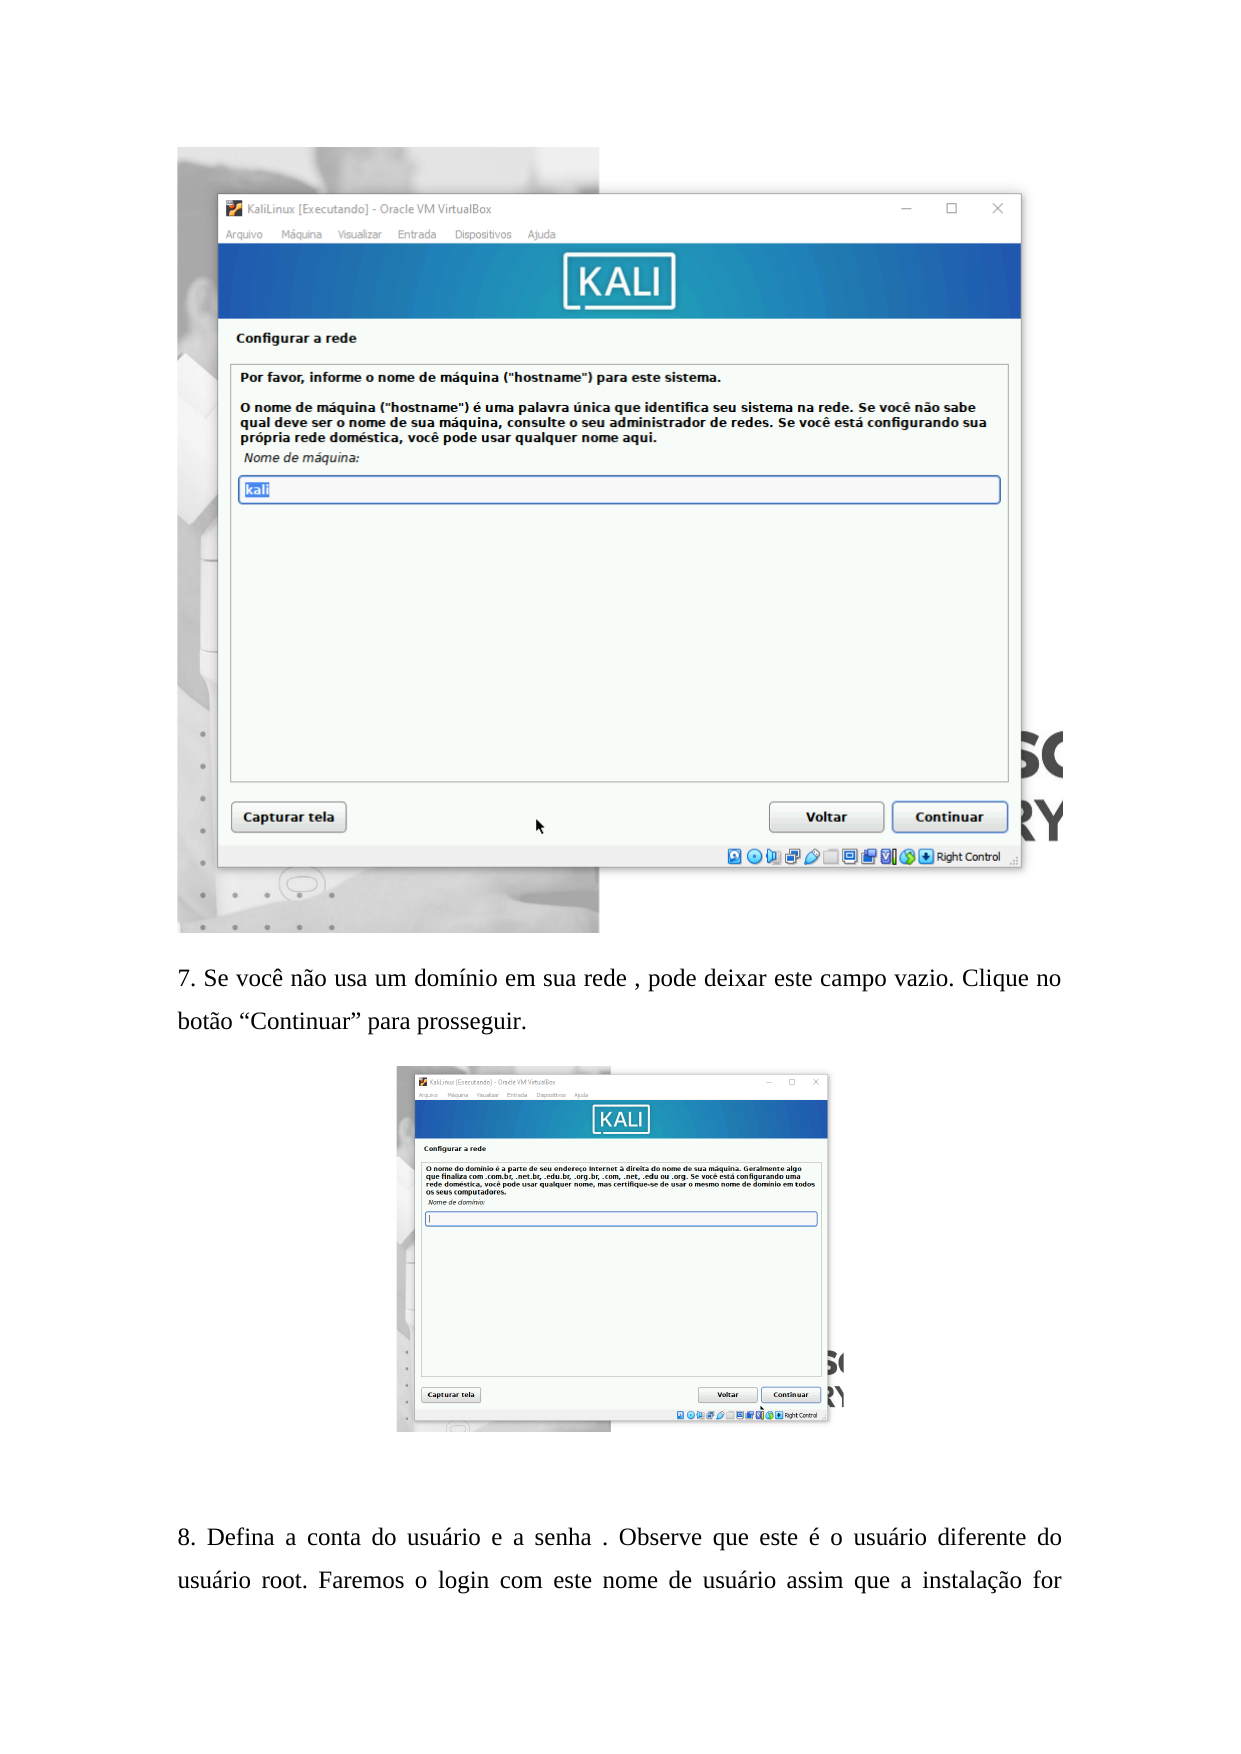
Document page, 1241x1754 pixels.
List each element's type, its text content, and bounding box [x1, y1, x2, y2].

picture [396, 1066, 844, 1432]
picture [177, 147, 1063, 933]
text 7. Se você não usa um domínio em sua rede , pode deixar este campo vazio. Clique no botão “Continuar” para prosseguir. [177, 963, 1063, 1035]
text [177, 1522, 1063, 1594]
